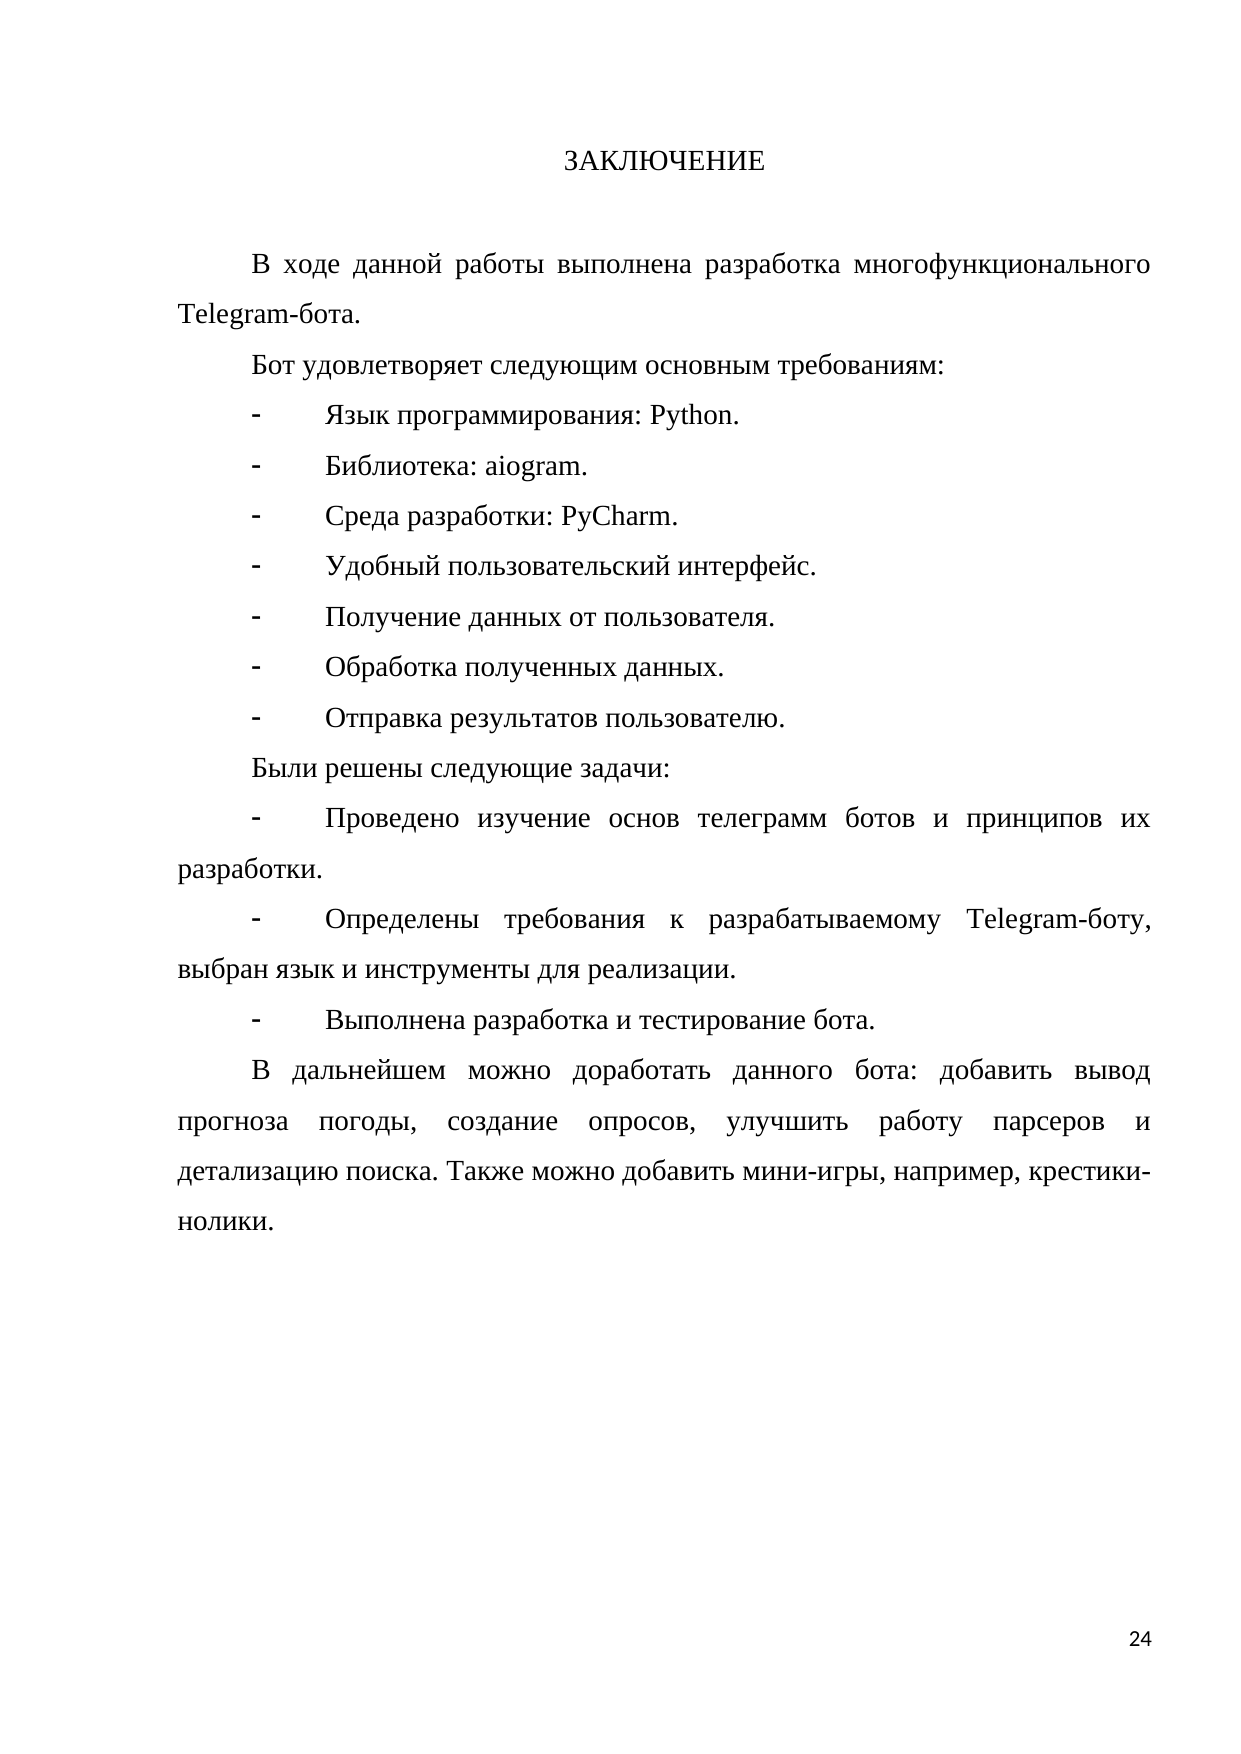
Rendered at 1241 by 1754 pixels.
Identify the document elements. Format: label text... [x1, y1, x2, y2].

list Язык программирования: Python. [177, 397, 1152, 431]
list Библиотека: aiogram. [177, 448, 1152, 481]
list Определены требования к разрабатываемому Telegram-боту, выбран язык и инструменты для реализации. [177, 901, 1152, 985]
subtitle ЗАКЛЮЧЕНИЕ [177, 143, 1152, 177]
list В дальнейшем можно доработать данного бота: добавить вывод прогноза погоды, создание опросов, улучшить работу парсеров и детализацию поиска. Также можно добавить мини-игры, например, крестики-нолики. [177, 1052, 1152, 1237]
list Обработка полученных данных. [177, 649, 1152, 683]
list Среда разработки: PyCharm. [177, 498, 1152, 532]
text Бот удовлетворяет следующим основным требованиям: [177, 347, 1152, 381]
list Удобный пользовательский интерфейс. [177, 548, 1152, 582]
list Были решены следующие задачи: [177, 750, 1152, 784]
text В ходе данной работы выполнена разработка многофункционального Telegram-бота. [177, 246, 1152, 330]
list Получение данных от пользователя. [177, 599, 1152, 633]
list Выполнена разработка и тестирование бота. [177, 1002, 1152, 1036]
list Отправка результатов пользователю. [177, 700, 1152, 733]
list Проведено изучение основ телеграмм ботов и принципов их разработки. [177, 801, 1152, 884]
